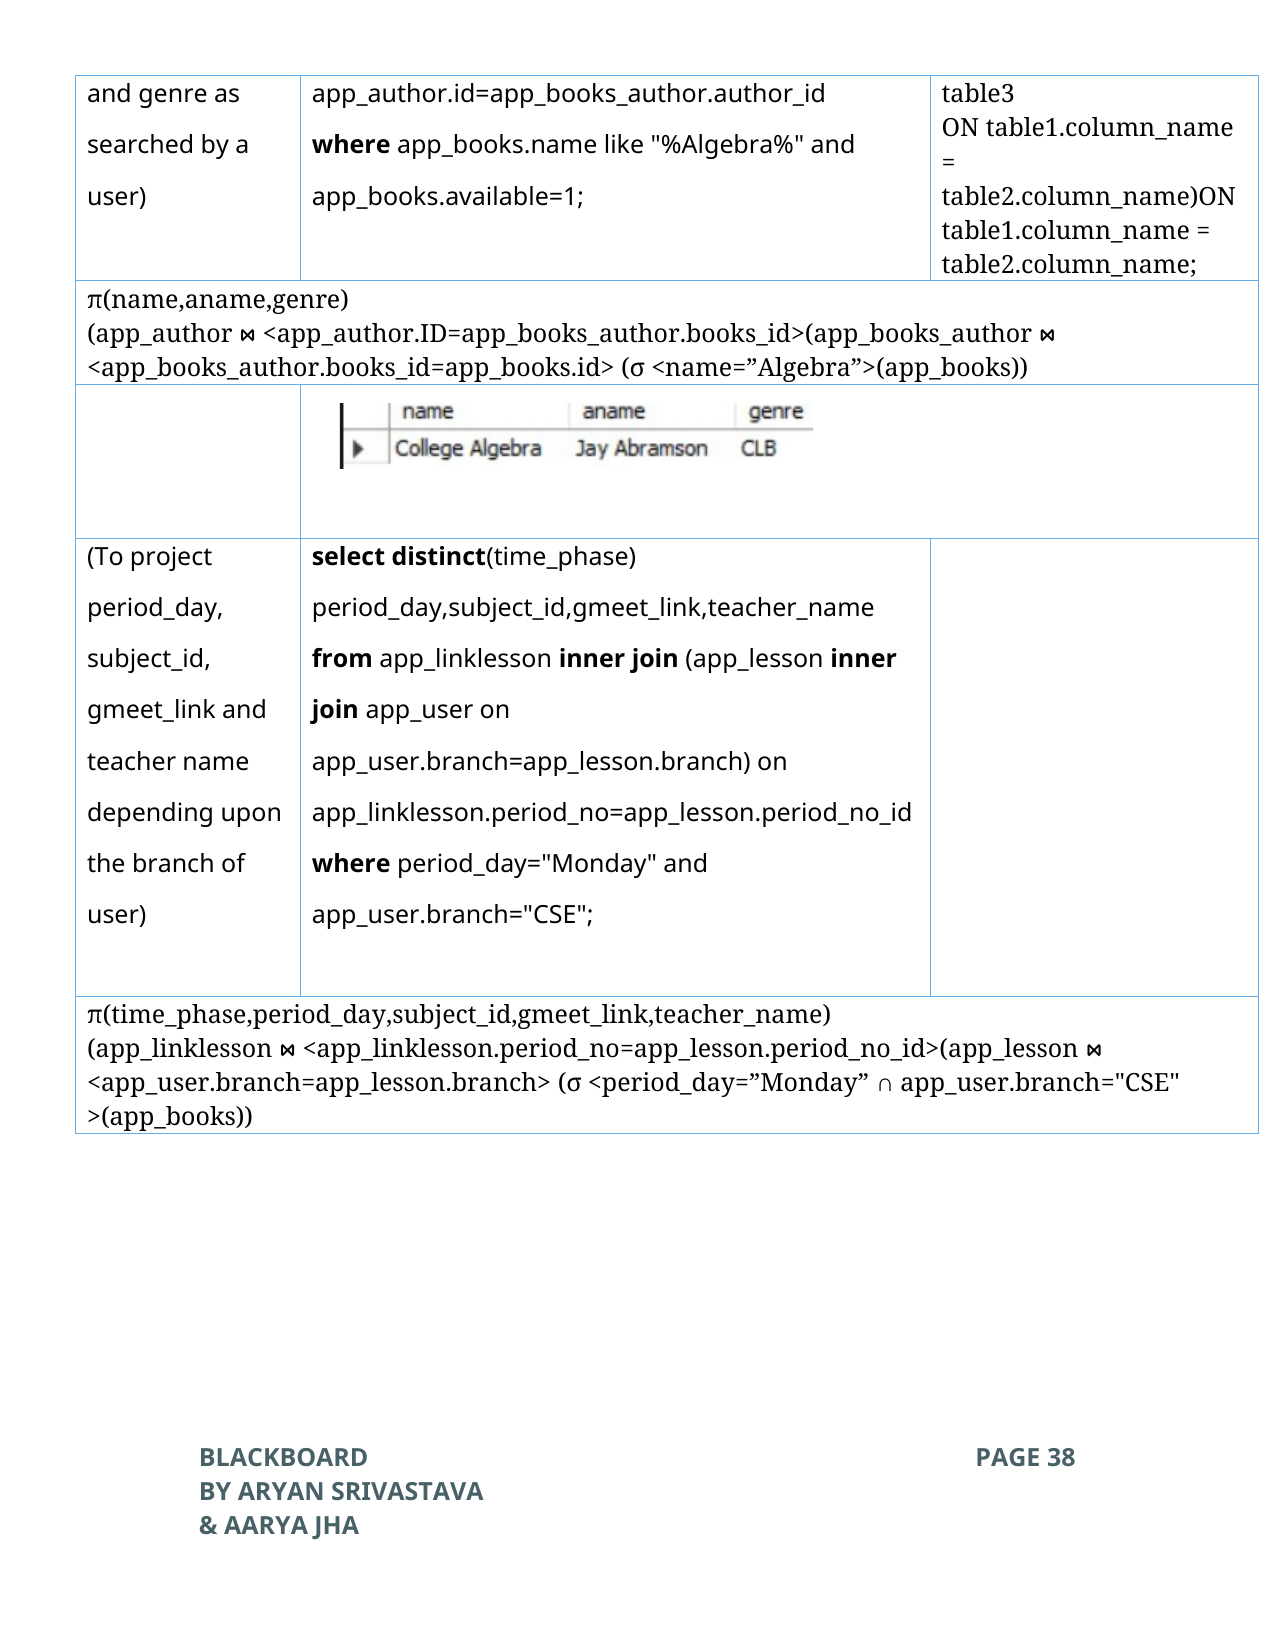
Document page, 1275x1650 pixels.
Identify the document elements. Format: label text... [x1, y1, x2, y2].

table_cell [301, 385, 1258, 538]
table_cell π(time_phase,period_day,subject_id,gmeet_link,teacher_name) (app_linklesson app_linklesson.period_no=app_lesson.period_no_id>(app_lesson app_user.branch=app_lesson.branch> (σ <period_day=”Monday” app_user.branch="CSE" >(app_books)) [76, 997, 1258, 1133]
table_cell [76, 76, 300, 280]
picture [339, 403, 814, 469]
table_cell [301, 76, 930, 280]
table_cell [931, 76, 1258, 280]
table_cell [76, 385, 300, 538]
table_cell [931, 539, 1258, 996]
table_cell select distinct(time_phase) period_day,subject_id,gmeet_link,teacher_name from app_linklesson inner join (app_lesson inner join app_user on app_user.branch=app_lesson.branch) on app_linklesson.period_no=app_lesson.period_no_id where period_day="Monday" and app_user.branch="CSE"; [301, 539, 930, 996]
table_cell (To project period_day, subject_id, gmeet_link and teacher name depending upon the branch of user) [76, 539, 300, 996]
table_cell π(name,aname,genre) (app_author app_author.ID=app_books_author.books_id>(app_books_author app_books_author.books_id=app_books.id> (σ <name=”Algebra”>(app_books)) [76, 281, 1258, 384]
